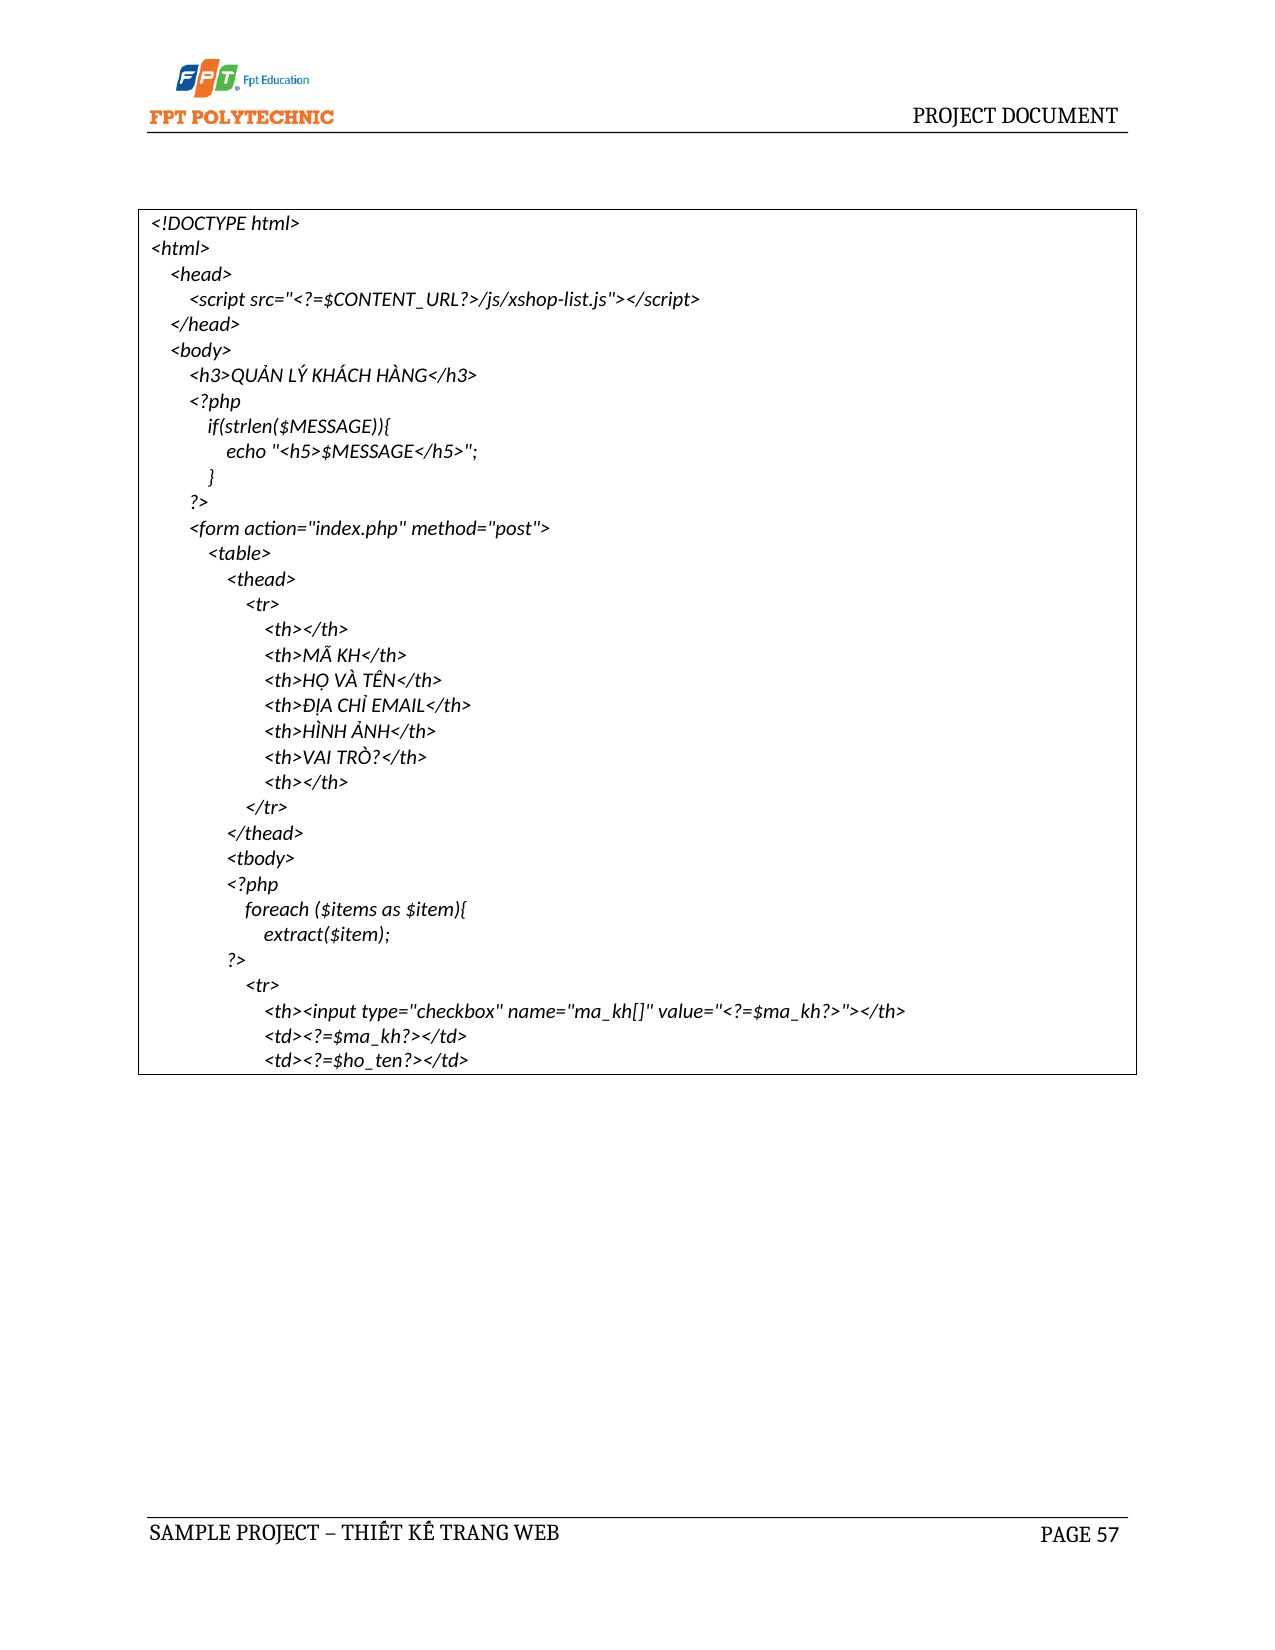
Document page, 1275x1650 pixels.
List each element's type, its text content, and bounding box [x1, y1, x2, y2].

table_header <!DOCTYPE html> <html> <head> <script src="<?=$CONTENT_URL?>/js/xshop-list.js"></script> </head> <body> <h3>QUẢN LÝ KHÁCH HÀNG</h3> <?php if(strlen($MESSAGE)){ echo "<h5>$MESSAGE</h5>"; } ?> <form action="index.php" method="post"> <table> <thead> <tr> <th></th> <th>MÃ KH</th> <th>HỌ VÀ TÊN</th> <th>ĐỊA CHỈ EMAIL</th> <th>HÌNH ẢNH</th> <th>VAI TRÒ?</th> <th></th> </tr> </thead> <tbody> <?php foreach ($items as $item){ extract($item); ?> <tr> <th><input type="checkbox" name="ma_kh[]" value="<?=$ma_kh?>"></th> <td><?=$ma_kh?></td> <td><?=$ho_ten?></td> [139, 210, 1136, 1074]
picture [150, 59, 334, 124]
